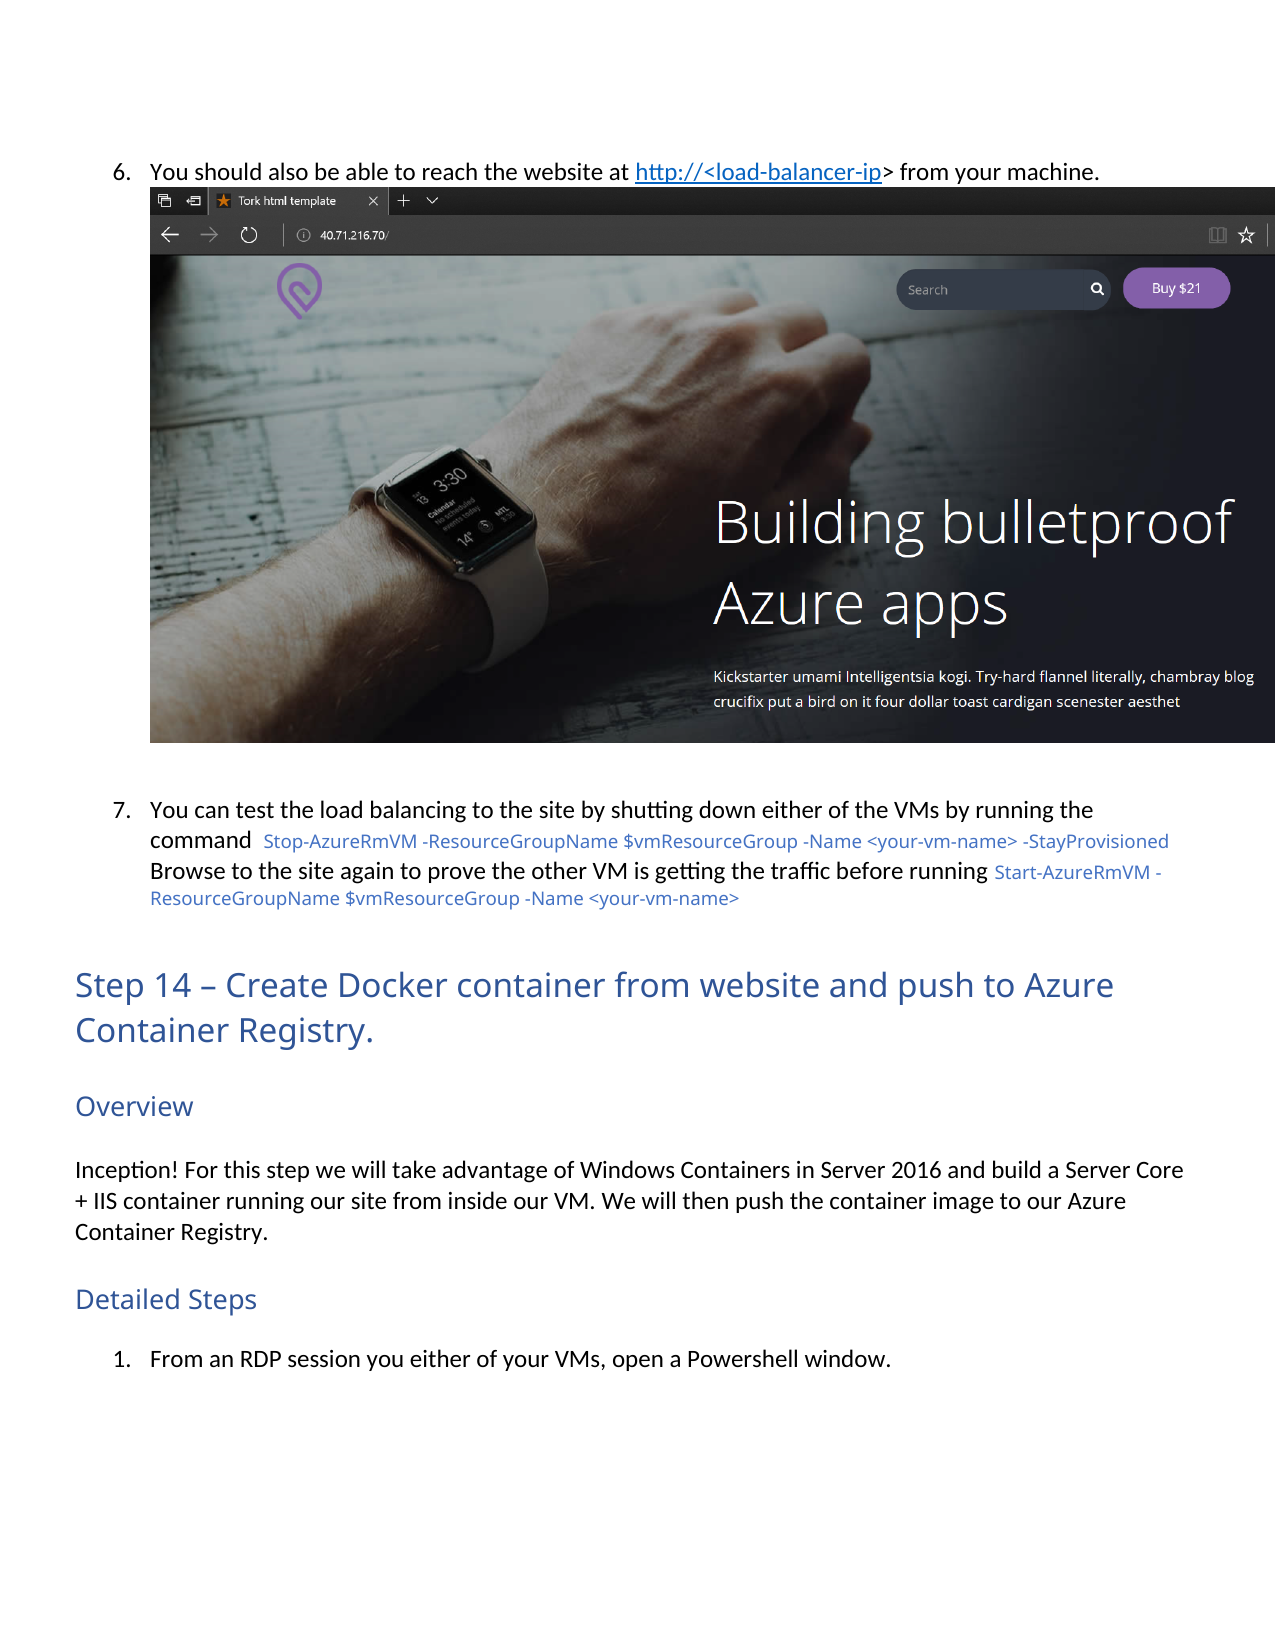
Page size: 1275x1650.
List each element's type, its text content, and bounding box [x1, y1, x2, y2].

subtitle Overview [75, 1087, 1200, 1124]
list You can test the load balancing to the site by shutting down either of the VMs by running the command Stop-AzureRmVM -ResourceGroupName $vmResourceGroup -Name <your-vm-name> -StayProvisioned Browse to the site again to prove the other VM is getting the traffic before running Start-AzureRmVM -ResourceGroupName $vmResourceGroup -Name <your-vm-name> [112, 794, 1200, 911]
text Inception! For this step we will take advantage of Windows Containers in Server 2016 and build a Server Core + IIS container running our site from inside our VM. We will then push the container image to our Azure Container Registry. [75, 1154, 1200, 1246]
picture [150, 187, 1275, 743]
list From an RDP session you either of your VMs, open a Powershell window. [112, 1343, 1200, 1374]
subtitle Step 14 – Create Docker container from website and push to Azure Container Registry. [75, 962, 1200, 1052]
subtitle Detailed Steps [75, 1281, 1200, 1318]
